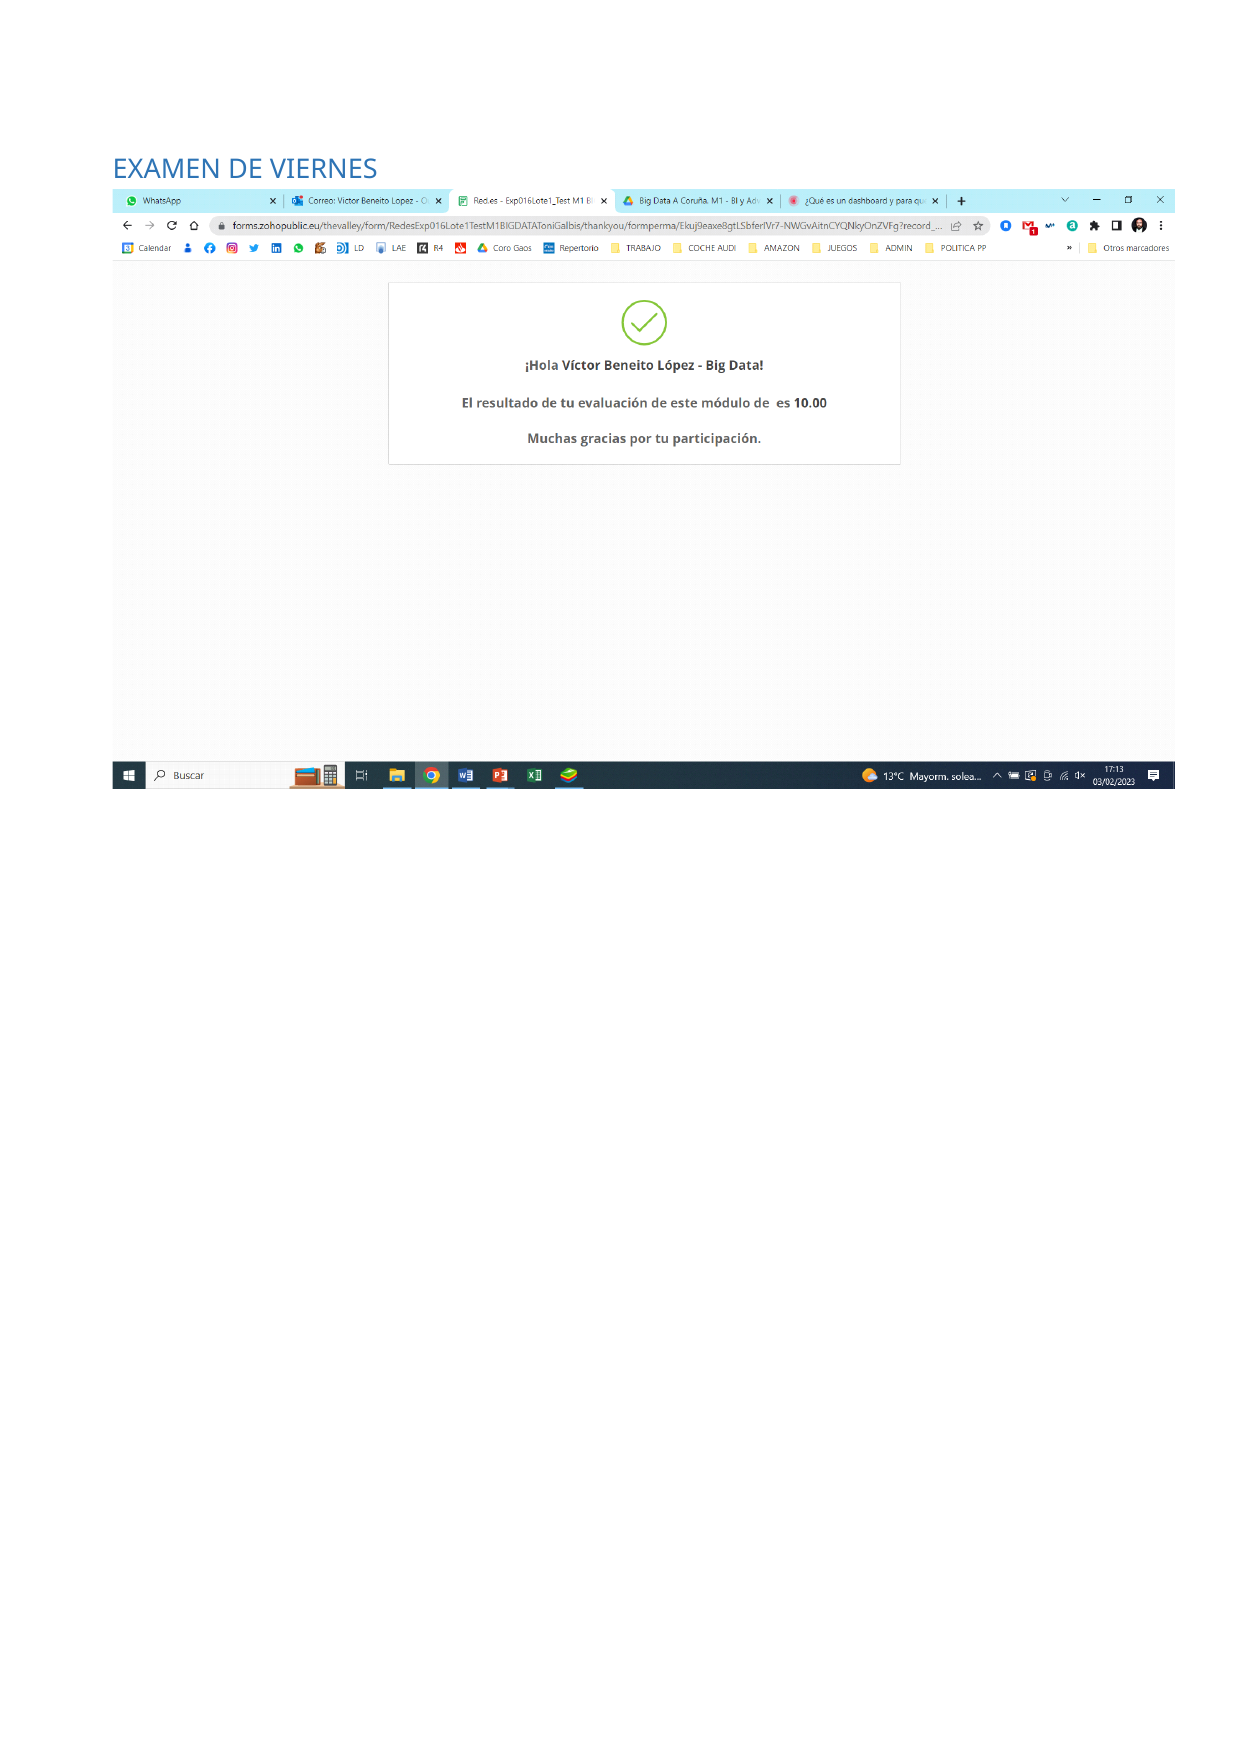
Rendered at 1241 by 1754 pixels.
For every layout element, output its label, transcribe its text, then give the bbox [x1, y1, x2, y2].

text EXAMEN DE VIERNES [112, 150, 1128, 187]
picture [112, 189, 1175, 789]
